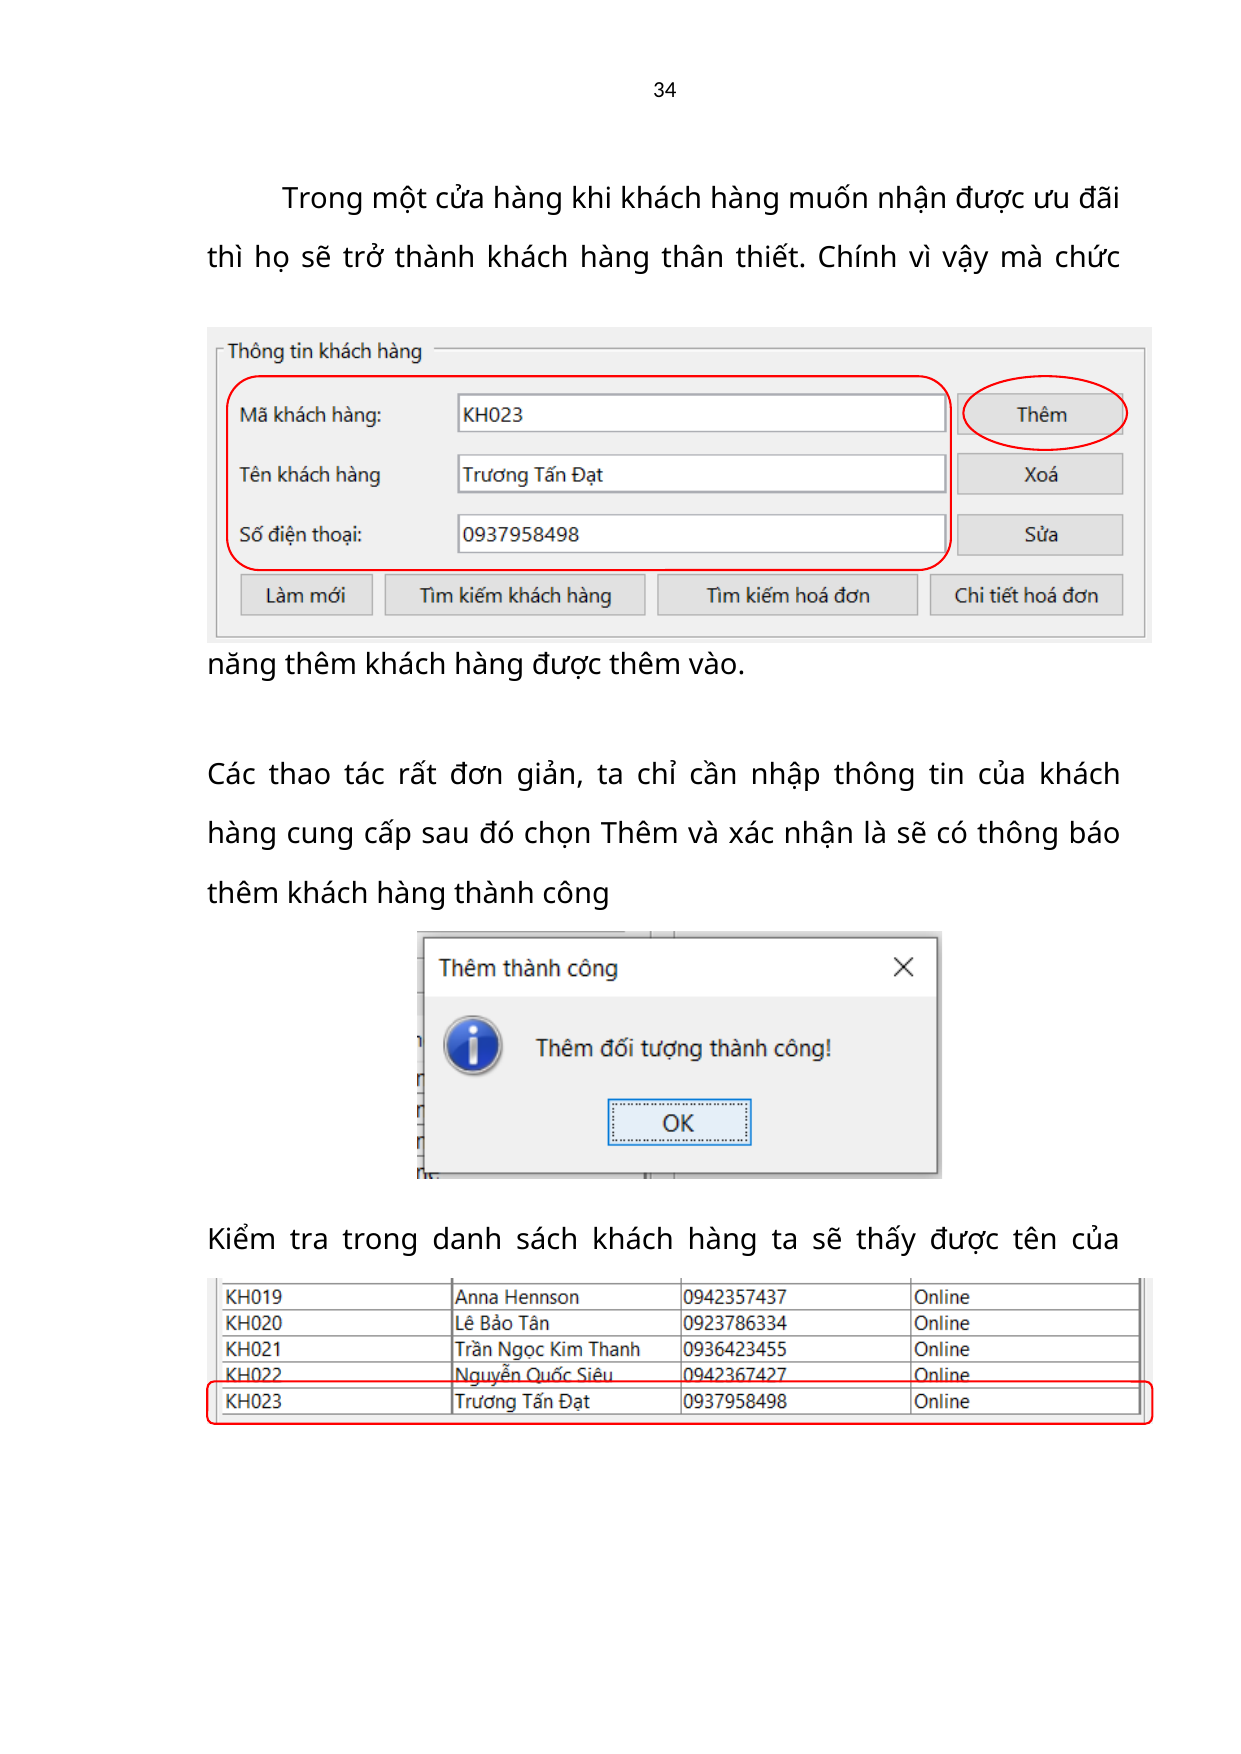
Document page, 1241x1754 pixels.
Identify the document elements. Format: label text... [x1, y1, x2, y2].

picture [207, 1278, 1153, 1384]
picture [207, 327, 1152, 643]
picture [209, 1383, 1151, 1422]
text Trong một cửa hàng khi khách hàng muốn nhận được ưu đãi thì họ sẽ trở thành khách hàng thân thiết. Chính vì vậy mà chức năng thêm khách hàng được thêm vào. [207, 177, 1122, 327]
text Các thao tác rất đơn giản, ta chỉ cần nhập thông tin của khách hàng cung cấp sau đó chọn Thêm và xác nhận là sẽ có thông báo thêm khách hàng thành công [207, 753, 1122, 912]
picture [417, 931, 943, 1179]
text Trong một cửa hàng khi khách hàng muốn nhận được ưu đãi thì họ sẽ trở thành khách hàng thân thiết. Chính vì vậy mà chức năng thêm khách hàng được thêm vào. [207, 643, 1122, 683]
